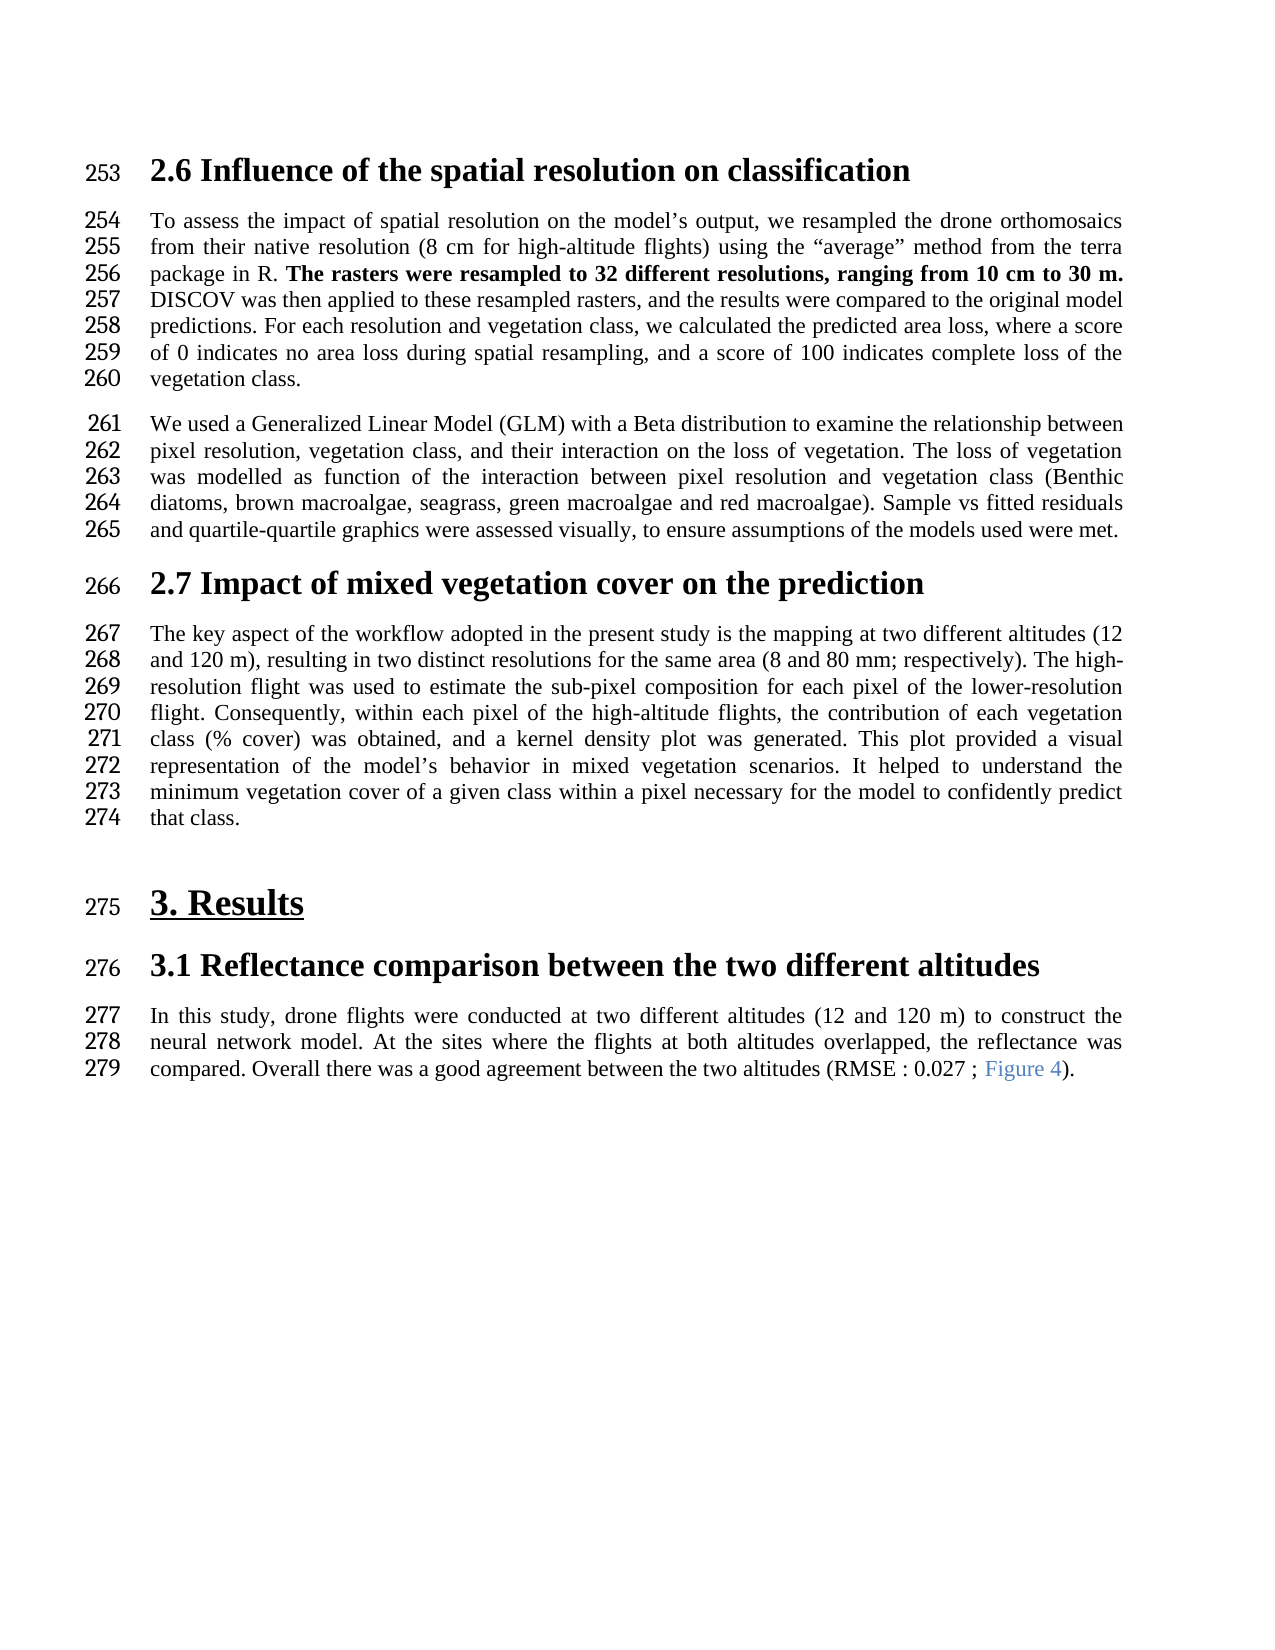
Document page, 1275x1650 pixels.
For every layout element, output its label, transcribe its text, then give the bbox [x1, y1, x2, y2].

text In this study, drone flights were conducted at two different altitudes (12 and 120 m) to construct the neural network model. At the sites where the flights at both altitudes overlapped, the reflectance was compared. Overall there was a good agreement between the two altitudes (RMSE : 0.027 ; Figure 4). [150, 1002, 1125, 1081]
text To assess the impact of spatial resolution on the model’s output, we resampled the drone orthomosaics from their native resolution (8 cm for high-altitude flights) using the “average” method from the terra package in R. The rasters were resampled to 32 different resolutions, ranging from 10 cm to 30 m. DISCOV was then applied to these resampled rasters, and the results were compared to the original model predictions. For each resolution and vegetation class, we calculated the predicted area loss, where a score of 0 indicates no area loss during spatial resampling, and a score of 100 indicates complete loss of the vegetation class. [150, 207, 1125, 392]
subtitle 3. Results [150, 881, 1125, 924]
subtitle 3.1 Reflectance comparison between the two different altitudes [150, 945, 1125, 983]
subtitle 2.6 Influence of the spatial resolution on classification [150, 150, 1125, 188]
text The key aspect of the workflow adopted in the present study is the mapping at two different altitudes (12 and 120 m), resulting in two distinct resolutions for the same area (8 and 80 mm; respectively). The high-resolution flight was used to estimate the sub-pixel composition for each pixel of the lower-resolution flight. Consequently, within each pixel of the high-altitude flights, the contribution of each vegetation class (% cover) was obtained, and a kernel density plot was generated. This plot provided a visual representation of the model’s behavior in mixed vegetation scenarios. It helped to understand the minimum vegetation cover of a given class within a pixel necessary for the model to confidently predict that class. [150, 620, 1125, 831]
subtitle 2.7 Impact of mixed vegetation cover on the prediction [150, 563, 1125, 601]
text We used a Generalized Linear Model (GLM) with a Beta distribution to examine the relationship between pixel resolution, vegetation class, and their interaction on the loss of vegetation. The loss of vegetation was modelled as function of the interaction between pixel resolution and vegetation class (Benthic diatoms, brown macroalgae, seagrass, green macroalgae and red macroalgae). Sample vs fitted residuals and quartile-quartile graphics were assessed visually, to ensure assumptions of the models used were met. [150, 410, 1125, 542]
